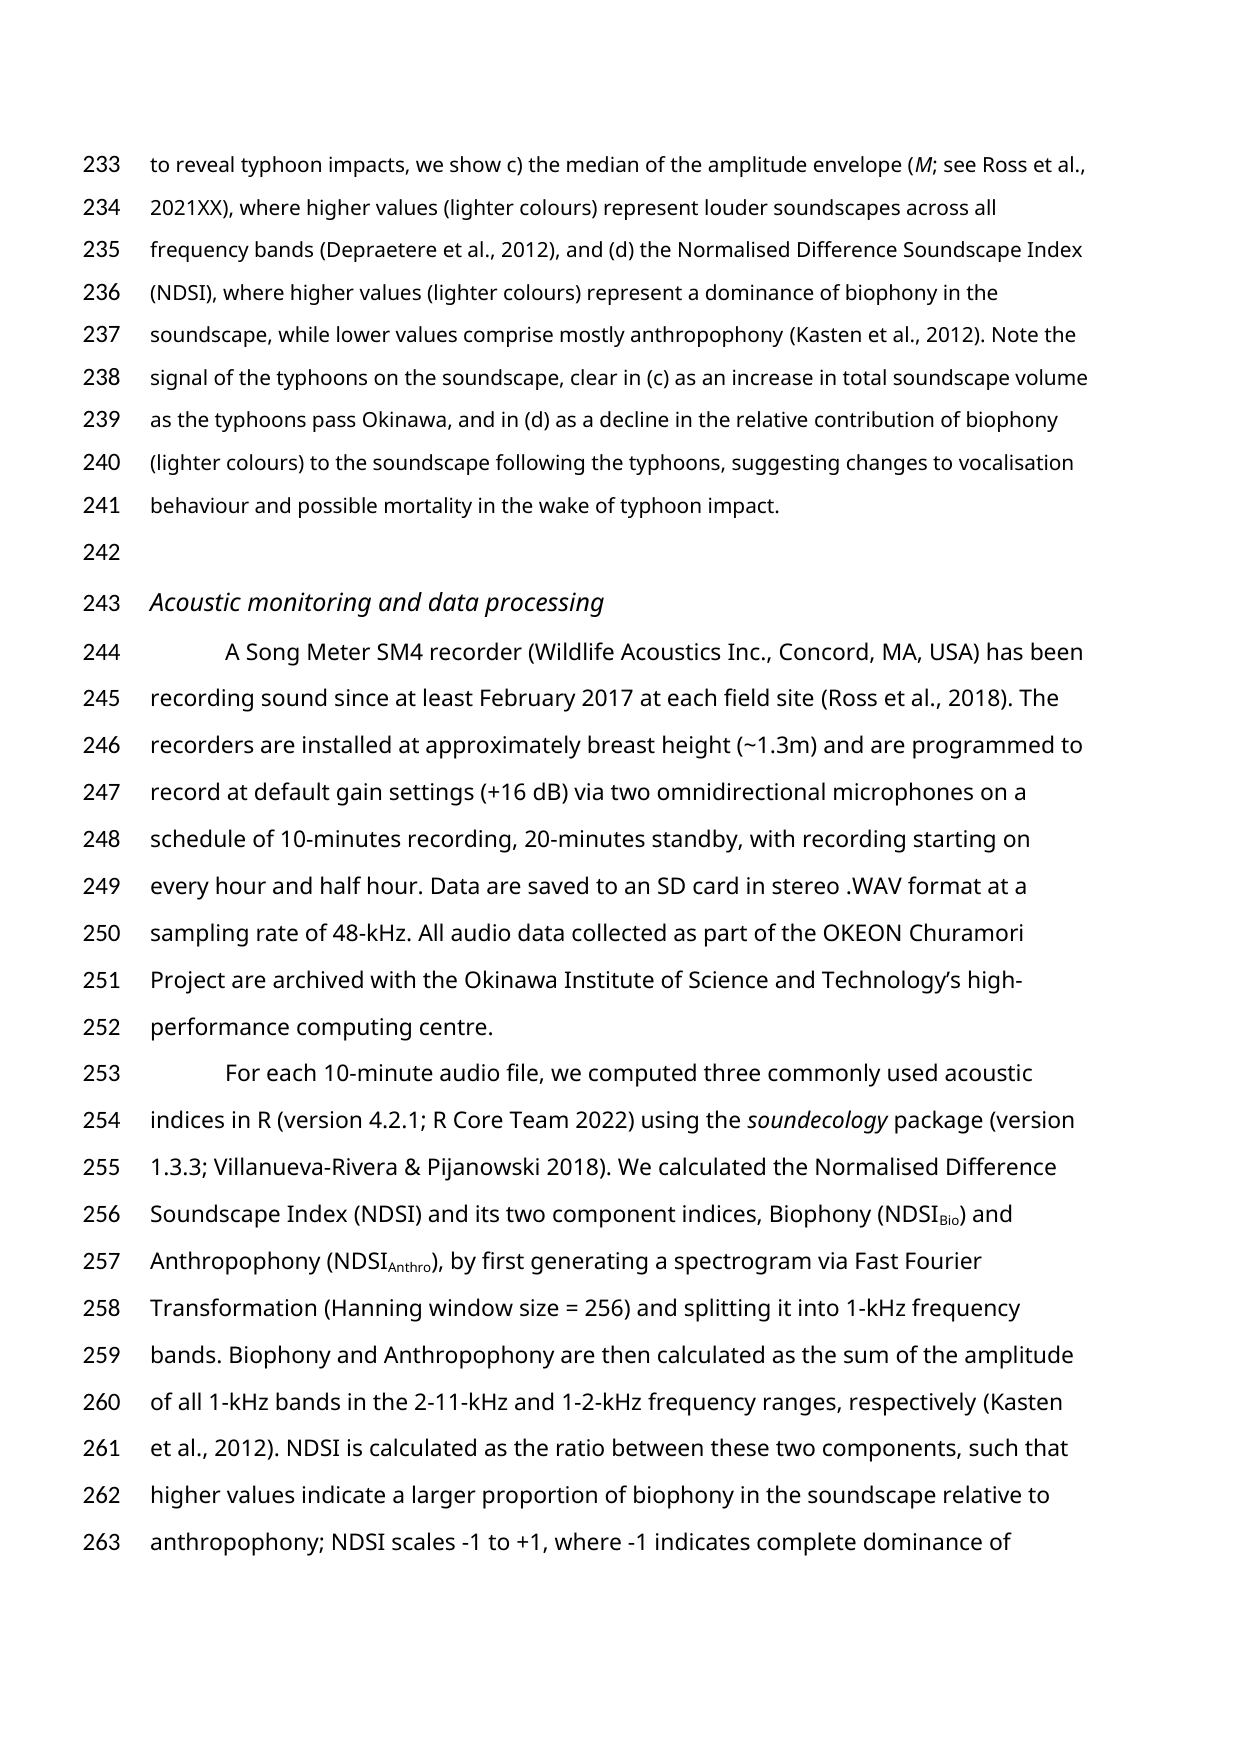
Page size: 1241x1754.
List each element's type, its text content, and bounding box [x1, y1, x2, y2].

text Acoustic monitoring and data processing [150, 584, 1090, 618]
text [150, 1057, 1090, 1557]
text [150, 150, 1090, 519]
text A Song Meter SM4 recorder (Wildlife Acoustics Inc., Concord, MA, USA) has been recording sound since at least February 2017 at each field site (Ross et al., 2018). The recorders are installed at approximately breast height (~1.3m) and are programmed to record at default gain settings (+16 dB) via two omnidirectional microphones on a schedule of 10-minutes recording, 20-minutes standby, with recording starting on every hour and half hour. Data are saved to an SD card in stereo .WAV format at a sampling rate of 48-kHz. All audio data collected as part of the OKEON Churamori Project are archived with the Okinawa Institute of Science and Technology’s high-performance computing centre. [150, 636, 1090, 1042]
